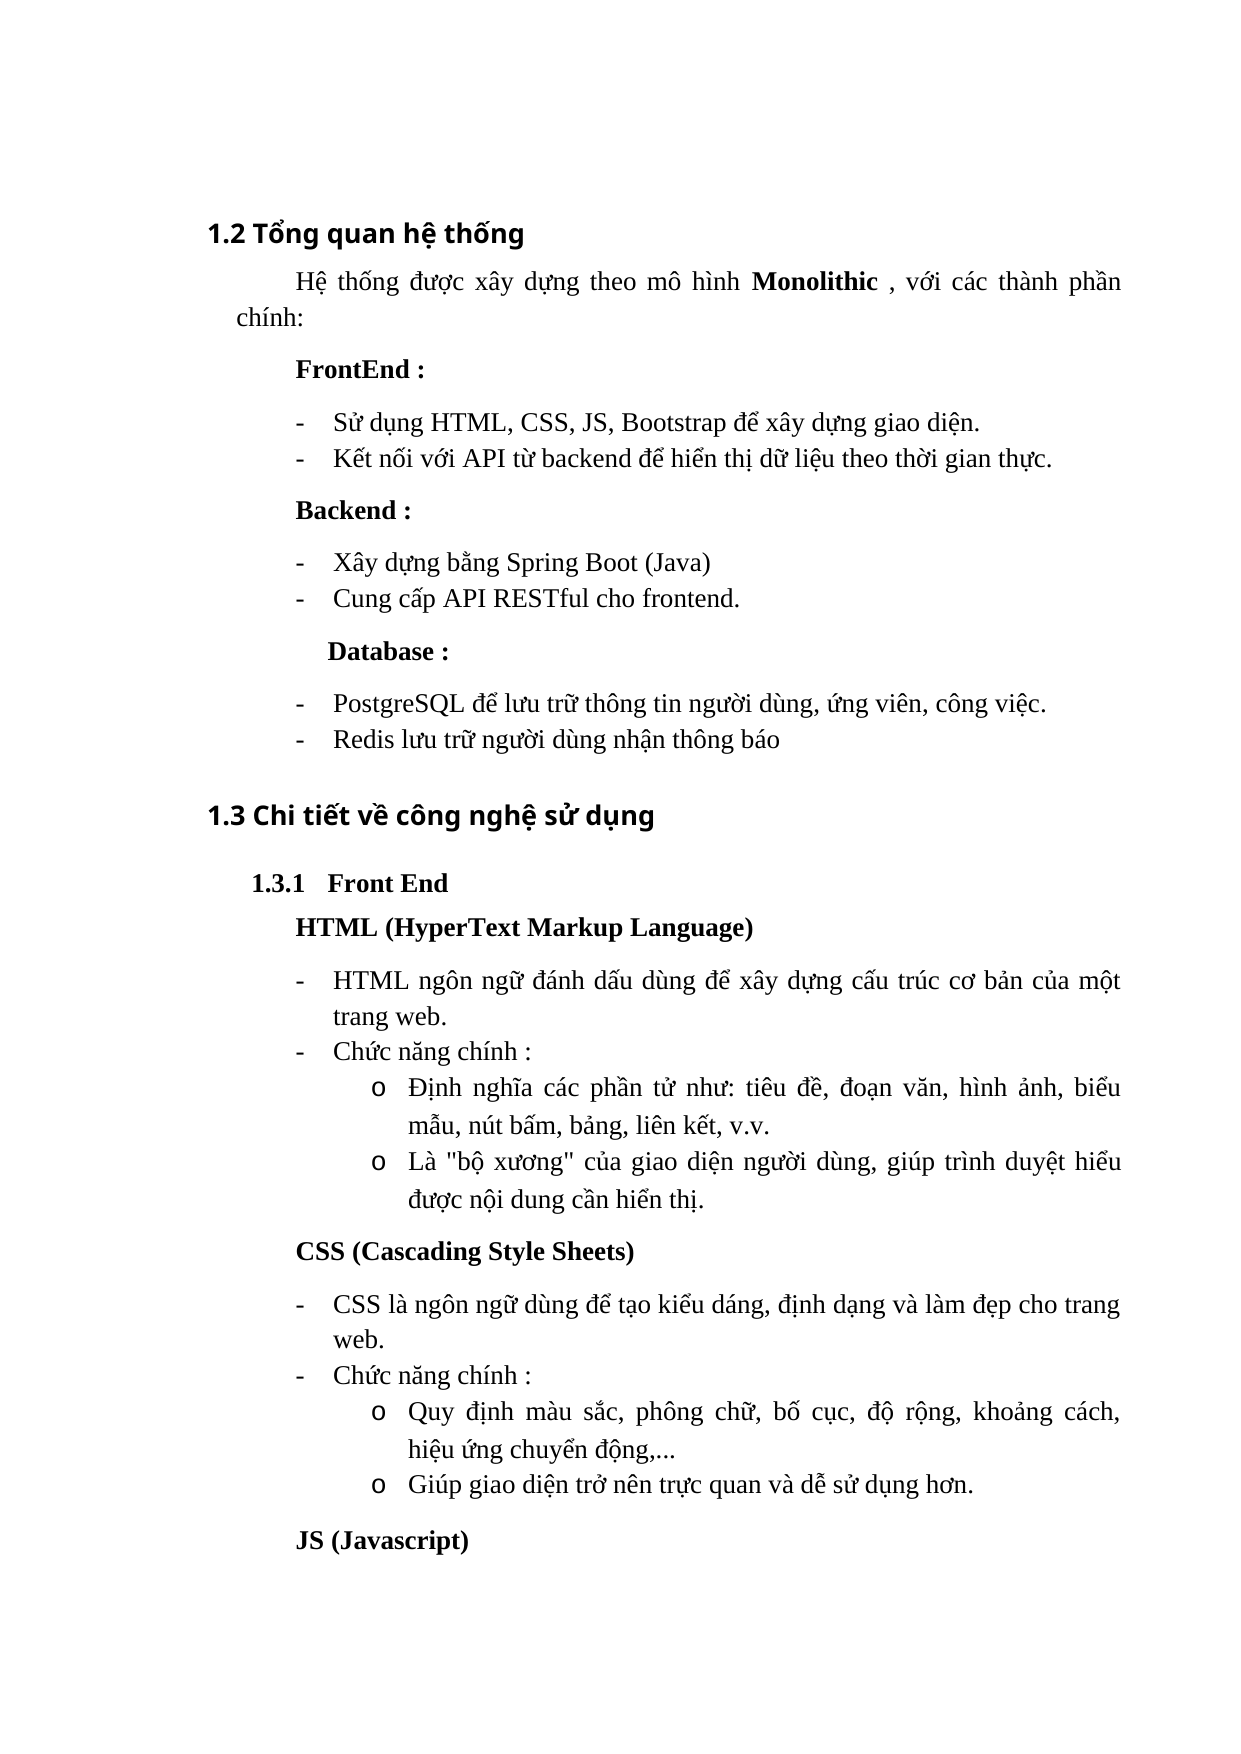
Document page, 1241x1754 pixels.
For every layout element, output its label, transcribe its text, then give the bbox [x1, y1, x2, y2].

text Database : [177, 634, 1122, 666]
list Giúp giao diện trở nên trực quan và dễ sử dụng hơn. [370, 1469, 1122, 1502]
text JS (Javascript) [236, 1524, 1122, 1555]
subtitle Front End [207, 867, 1122, 899]
text Hệ thống được xây dựng theo mô hình Monolithic , với các thành phần chính: [236, 265, 1122, 332]
text FrontEnd : [236, 353, 1122, 385]
list CSS là ngôn ngữ dùng để tạo kiểu dáng, định dạng và làm đẹp cho trang web. [295, 1288, 1122, 1354]
text Backend : [236, 494, 1122, 525]
subtitle Tổng quan hệ thống [177, 215, 1122, 252]
subtitle Chi tiết về công nghệ sử dụng [177, 796, 1122, 833]
list HTML ngôn ngữ đánh dấu dùng để xây dựng cấu trúc cơ bản của một trang web. [295, 964, 1122, 1031]
list Định nghĩa các phần tử như: tiêu đề, đoạn văn, hình ảnh, biểu mẫu, nút bấm, bảng, liên kết, v.v. [370, 1071, 1122, 1140]
text CSS (Cascading Style Sheets) [236, 1235, 1122, 1266]
list Cung cấp API RESTful cho frontend. [295, 582, 1122, 613]
list Redis lưu trữ người dùng nhận thông báo [295, 723, 1122, 754]
list Quy định màu sắc, phông chữ, bố cục, độ rộng, khoảng cách, hiệu ứng chuyển động,... [370, 1395, 1122, 1464]
text HTML (HyperText Markup Language) [236, 912, 1122, 943]
list Chức năng chính : [295, 1035, 1122, 1067]
list Là "bộ xương" của giao diện người dùng, giúp trình duyệt hiểu được nội dung cần hiển thị. [370, 1145, 1122, 1214]
list Sử dụng HTML, CSS, JS, Bootstrap để xây dựng giao diện. [295, 406, 1122, 437]
list Xây dựng bằng Spring Boot (Java) [295, 546, 1122, 578]
list Kết nối với API từ backend để hiển thị dữ liệu theo thời gian thực. [295, 442, 1122, 473]
list Chức năng chính : [295, 1359, 1122, 1390]
list PostgreSQL để lưu trữ thông tin người dùng, ứng viên, công việc. [295, 687, 1122, 718]
